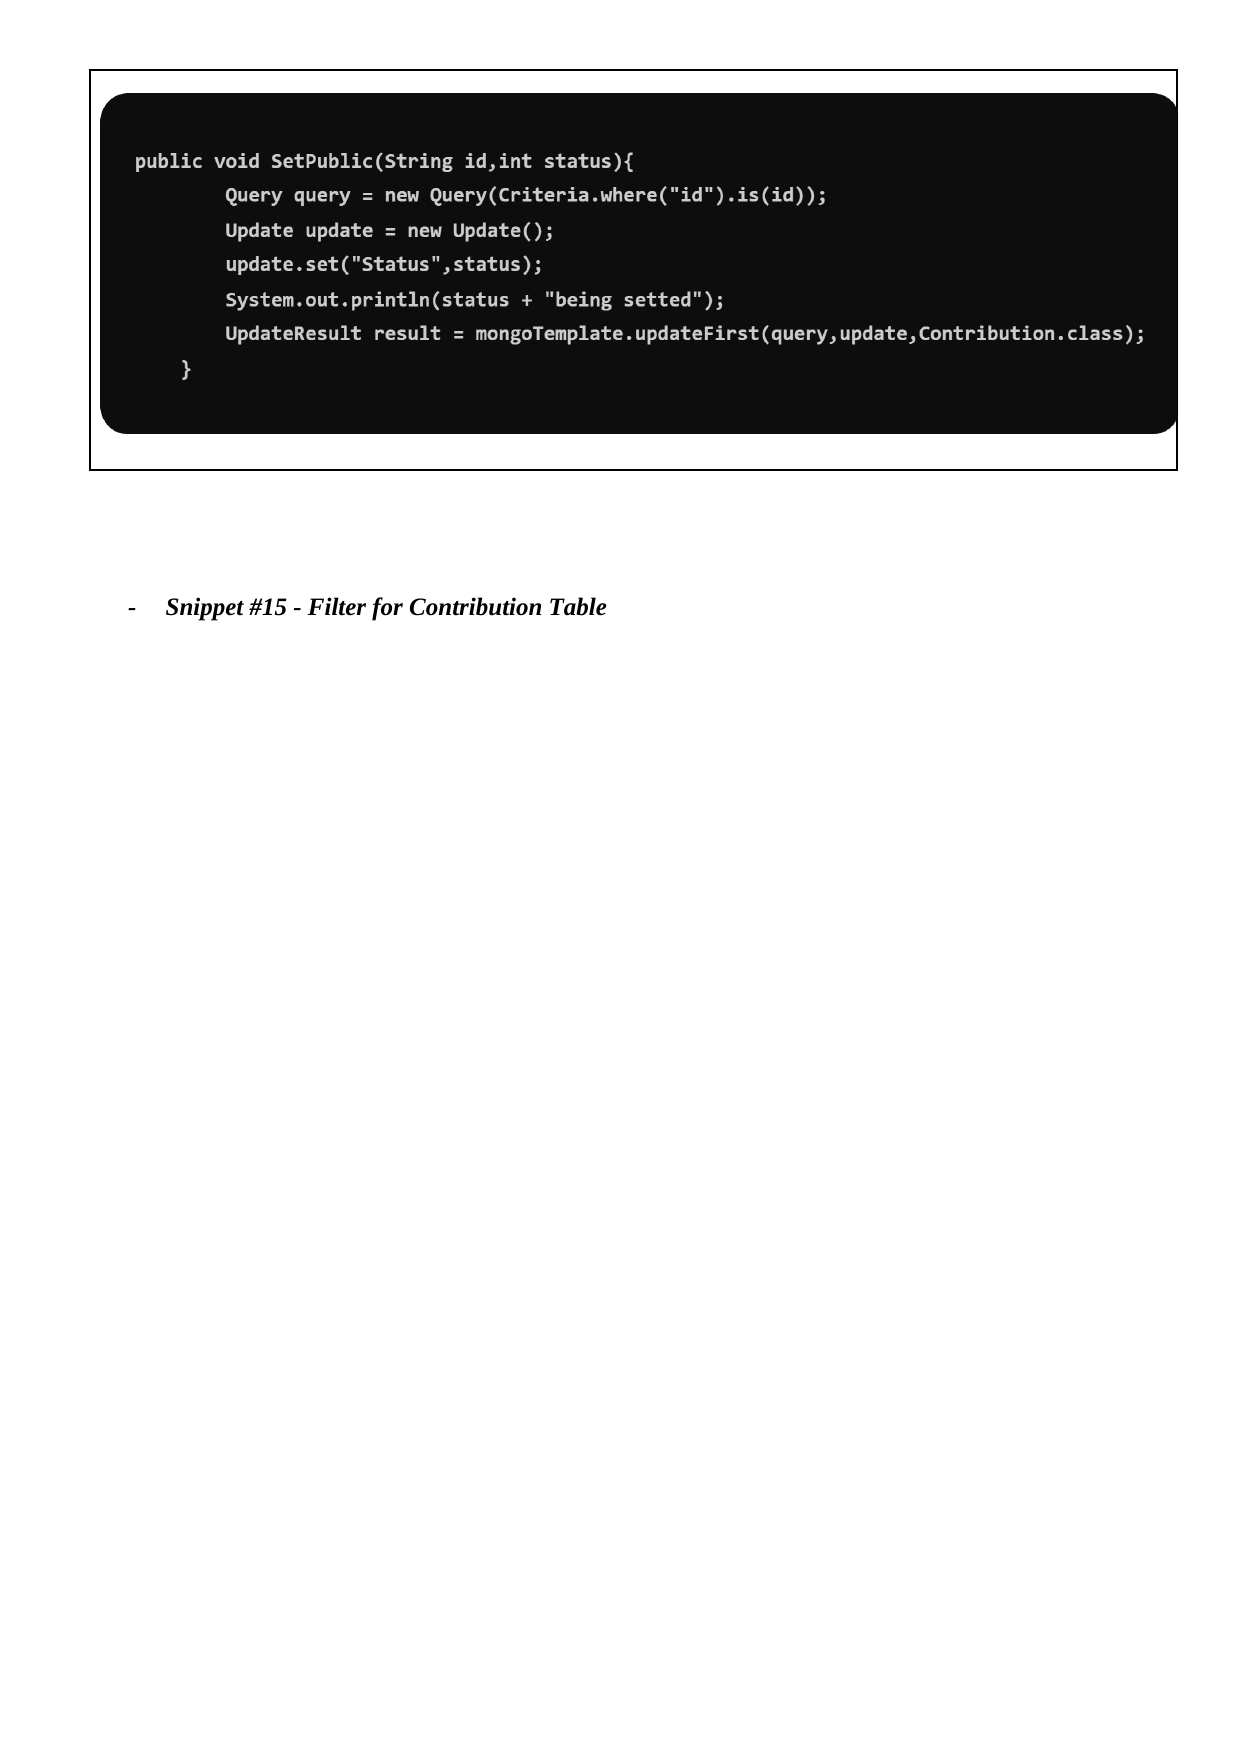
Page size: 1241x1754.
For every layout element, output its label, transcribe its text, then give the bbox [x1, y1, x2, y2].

picture [100, 93, 1177, 434]
list Snippet #15 - Filter for Contribution Table [128, 592, 1178, 620]
table_header [91, 71, 1176, 469]
